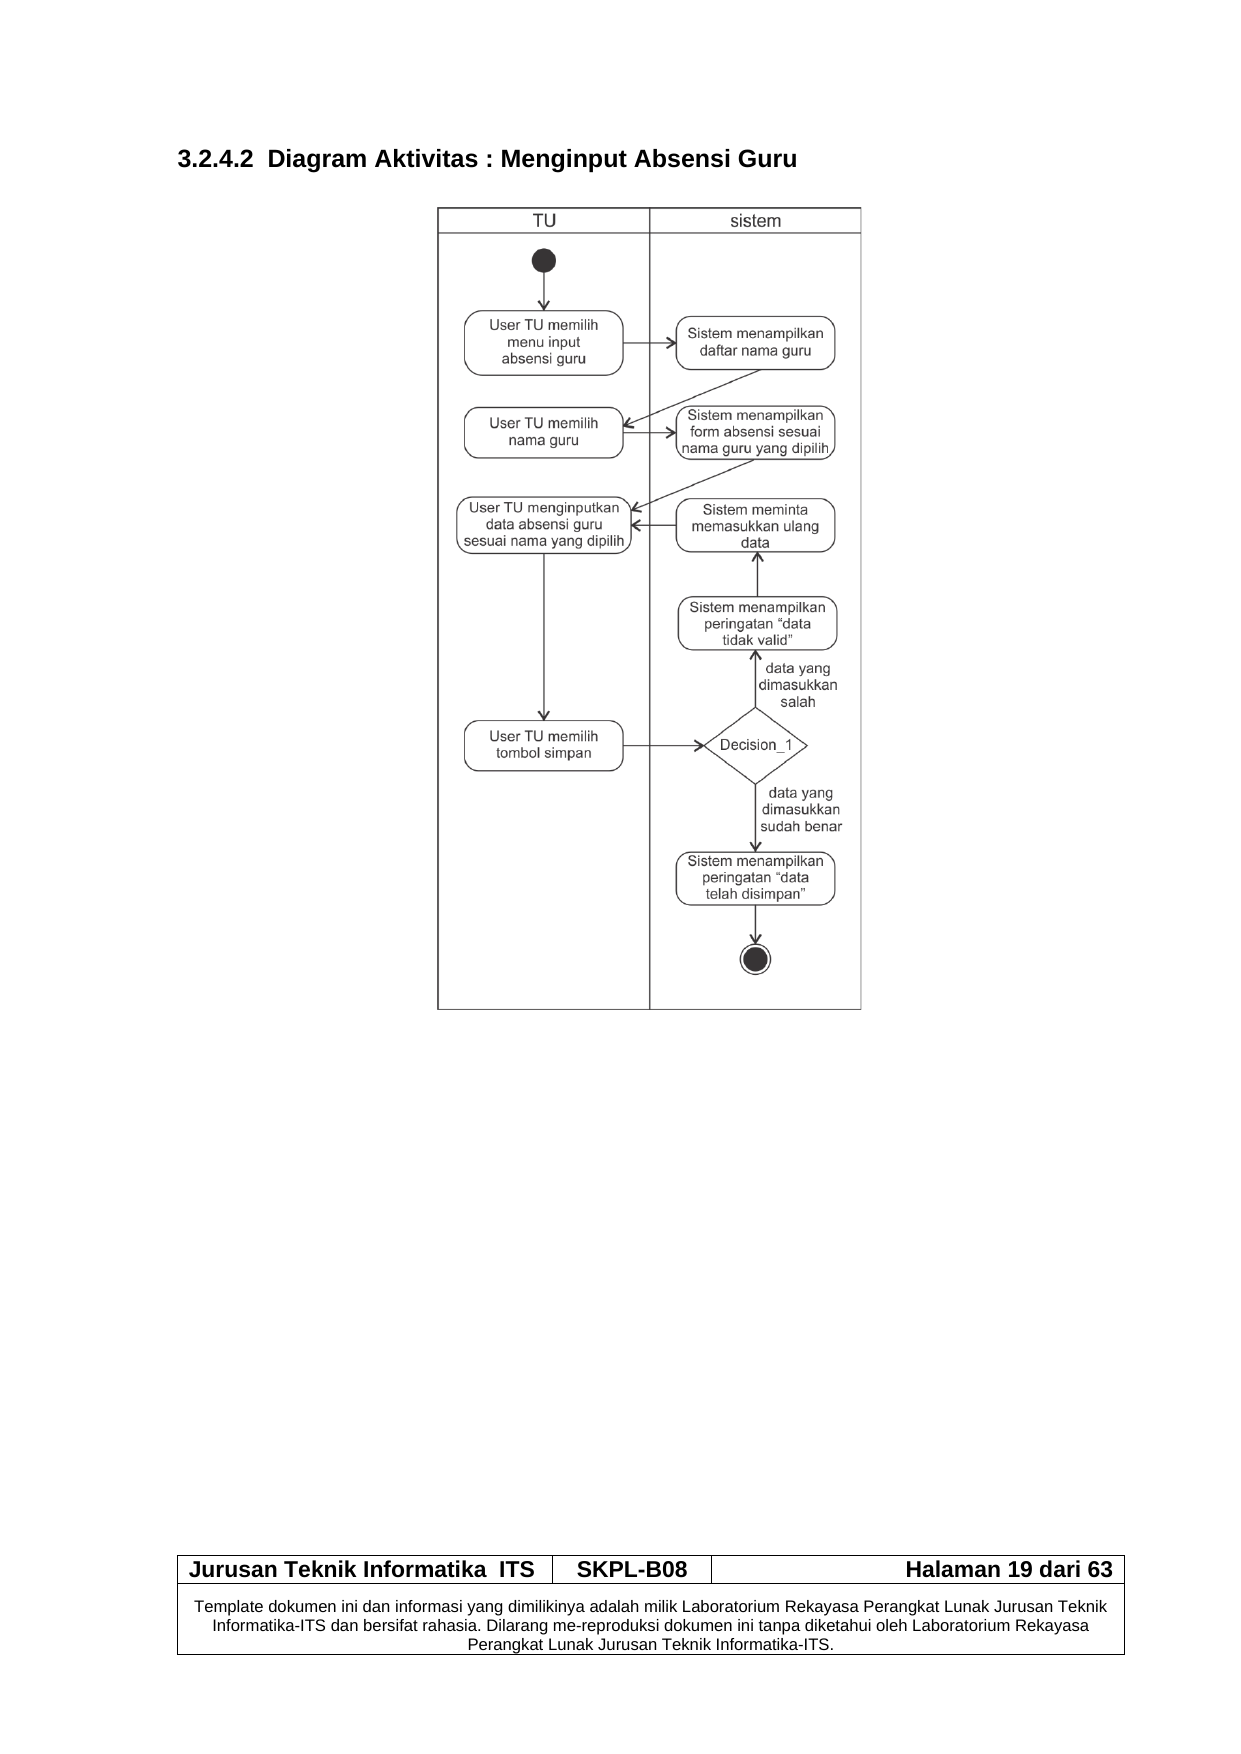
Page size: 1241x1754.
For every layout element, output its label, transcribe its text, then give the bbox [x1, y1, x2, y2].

subtitle Diagram Aktivitas : Menginput Absensi Guru [177, 144, 1121, 172]
picture [437, 207, 862, 1010]
